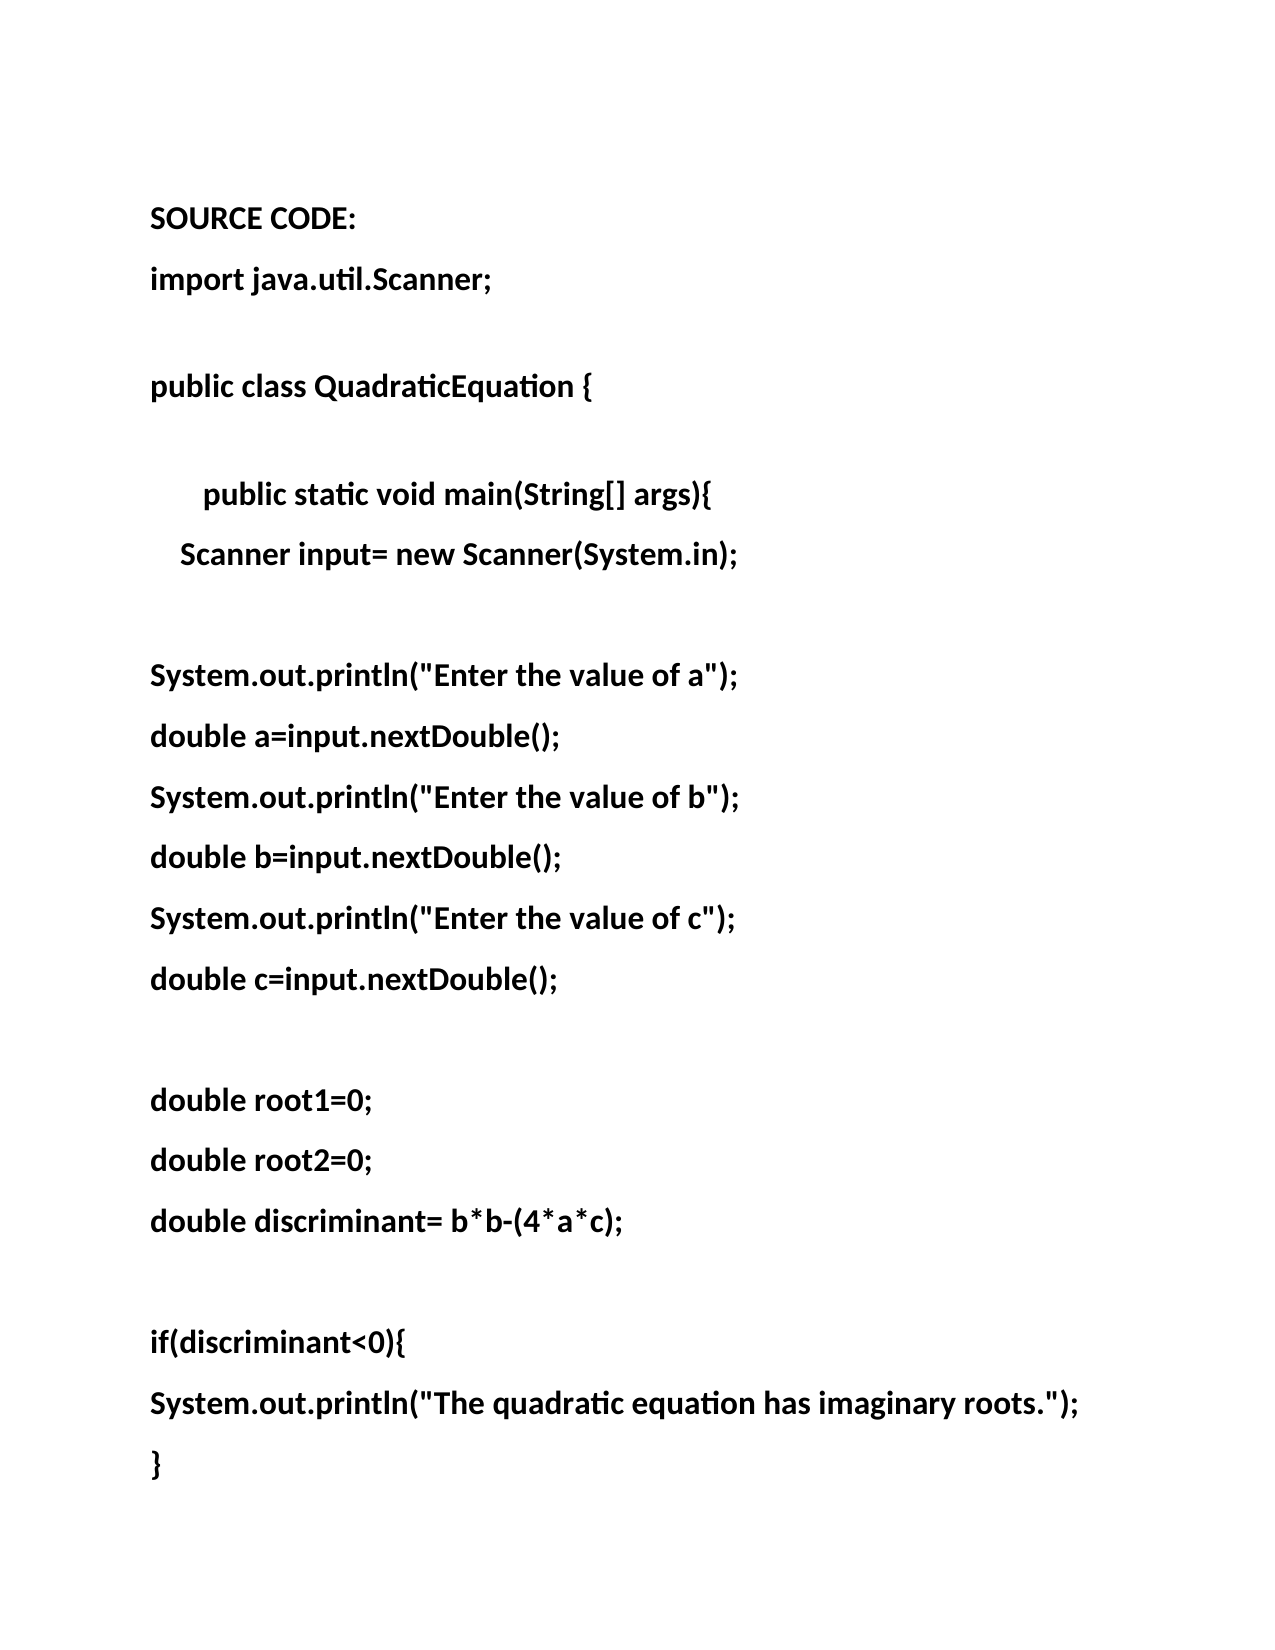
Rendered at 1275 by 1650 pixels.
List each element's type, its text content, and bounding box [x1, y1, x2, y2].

text double discriminant= b*b-(4*a*c); [150, 1200, 1125, 1241]
text public static void main(String[] args){ [150, 472, 1125, 513]
text System.out.println("Enter the value of c"); [150, 897, 1125, 938]
text double b=input.nextDouble(); [150, 836, 1125, 877]
text System.out.println("Enter the value of a"); [150, 654, 1125, 695]
text import java.util.Scanner; [150, 257, 1125, 298]
text Scanner input= new Scanner(System.in); [150, 533, 1125, 574]
text double root1=0; [150, 1079, 1125, 1119]
text System.out.println("The quadratic equation has imaginary roots."); [150, 1382, 1125, 1423]
text double c=input.nextDouble(); [150, 957, 1125, 998]
text double root2=0; [150, 1139, 1125, 1180]
text } [150, 1442, 1125, 1483]
text double a=input.nextDouble(); [150, 715, 1125, 756]
text if(discriminant<0){ [150, 1321, 1125, 1362]
text SOURCE CODE: [150, 197, 1125, 238]
text System.out.println("Enter the value of b"); [150, 776, 1125, 816]
text public class QuadraticEquation { [150, 365, 1125, 406]
